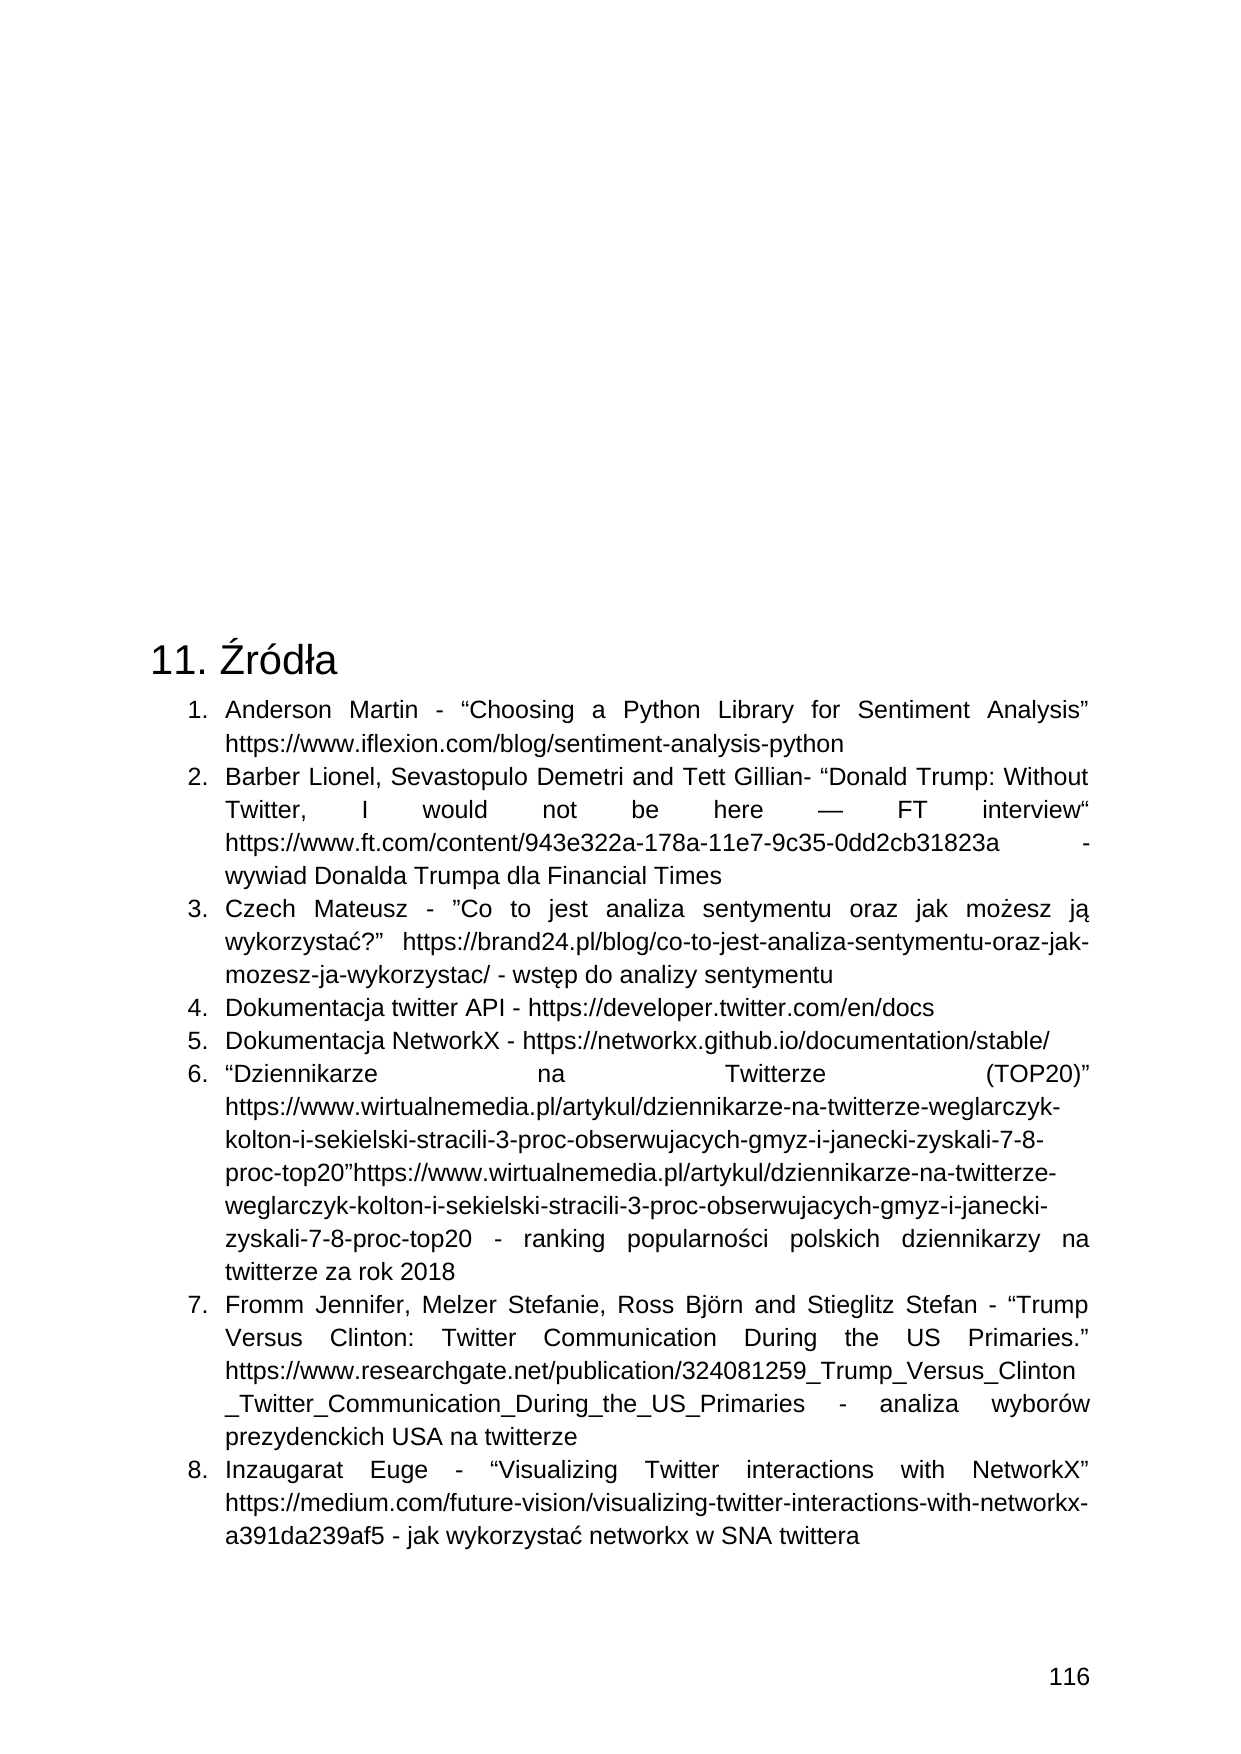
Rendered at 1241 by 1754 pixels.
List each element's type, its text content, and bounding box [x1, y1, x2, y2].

list Dokumentacja NetworkX - https://networkx.github.io/documentation/stable/ [187, 1026, 1090, 1054]
list Inzaugarat Euge - “Visualizing Twitter interactions with NetworkX” https://medium.com/future-vision/visualizing-twitter-interactions-with-networkx-a391da239af5 - jak wykorzystać networkx w SNA twittera [187, 1455, 1090, 1550]
list Czech Mateusz - ”Co to jest analiza sentymentu oraz jak możesz ją wykorzystać?” https://brand24.pl/blog/co-to-jest-analiza-sentymentu-oraz-jak-mozesz-ja-wykorzystac/ - wstęp do analizy sentymentu [187, 894, 1090, 988]
list Anderson Martin - “Choosing a Python Library for Sentiment Analysis” https://www.iflexion.com/blog/sentiment-analysis-python [187, 696, 1090, 757]
list Barber Lionel, Sevastopulo Demetri and Tett Gillian- “Donald Trump: Without Twitter, I would not be here — FT interview“ https://www.ft.com/content/943e322a-178a-11e7-9c35-0dd2cb31823a - wywiad Donalda Trumpa dla Financial Times [187, 762, 1090, 889]
subtitle 11. Źródła [150, 635, 1090, 683]
list Fromm Jennifer, Melzer Stefanie, Ross Björn and Stieglitz Stefan - “Trump Versus Clinton: Twitter Communication During the US Primaries.” https://www.researchgate.net/publication/324081259_Trump_Versus_Clinton_Twitter_Communication_During_the_US_Primaries - analiza wyborów prezydenckich USA na twitterze [187, 1290, 1090, 1451]
list “Dziennikarze na Twitterze (TOP20)” https://www.wirtualnemedia.pl/artykul/dziennikarze-na-twitterze-weglarczyk-kolton-i-sekielski-stracili-3-proc-obserwujacych-gmyz-i-janecki-zyskali-7-8-proc-top20”https://www.wirtualnemedia.pl/artykul/dziennikarze-na-twitterze-weglarczyk-kolton-i-sekielski-stracili-3-proc-obserwujacych-gmyz-i-janecki-zyskali-7-8-proc-top20 - ranking popularności polskich dziennikarzy na twitterze za rok 2018 [187, 1059, 1090, 1286]
list Dokumentacja twitter API - https://developer.twitter.com/en/docs [187, 993, 1090, 1021]
